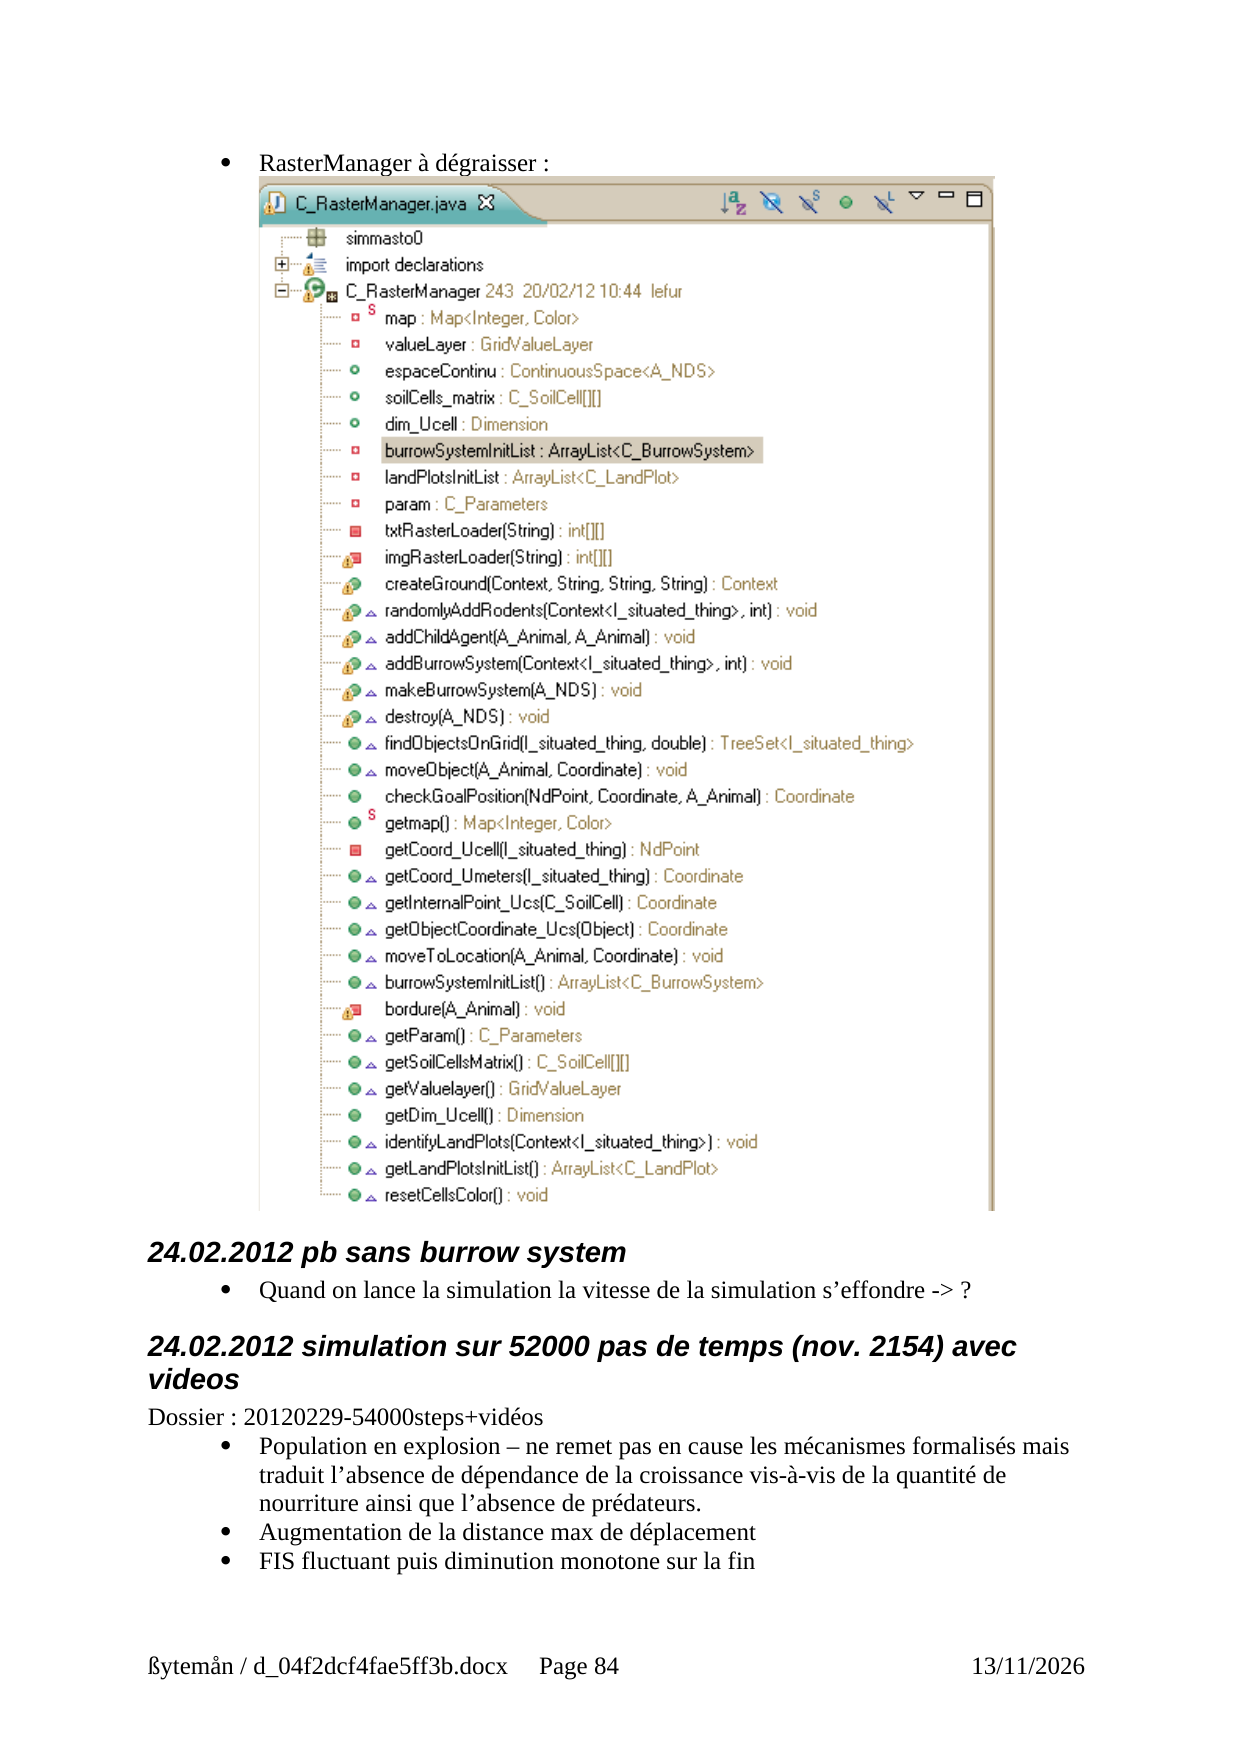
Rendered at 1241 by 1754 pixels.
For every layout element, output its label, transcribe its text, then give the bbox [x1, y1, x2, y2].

text Dossier : 20120229-54000steps+vidéos [148, 1402, 1093, 1431]
list FIS fluctuant puis diminution monotone sur la fin [221, 1546, 1093, 1575]
list Augmentation de la distance max de déplacement [221, 1517, 1093, 1546]
list Quand on lance la simulation la vitesse de la simulation s’effondre -> ? [221, 1275, 1093, 1304]
subtitle 24.02.2012 pb sans burrow system [148, 1235, 1093, 1269]
subtitle 24.02.2012 simulation sur 52000 pas de temps (nov. 2154) avec videos [148, 1329, 1093, 1396]
picture [258, 176, 995, 1211]
list Population en explosion – ne remet pas en cause les mécanismes formalisés mais traduit l’absence de dépendance de la croissance vis-à-vis de la quantité de nourriture ainsi que l’absence de prédateurs. [221, 1431, 1093, 1517]
